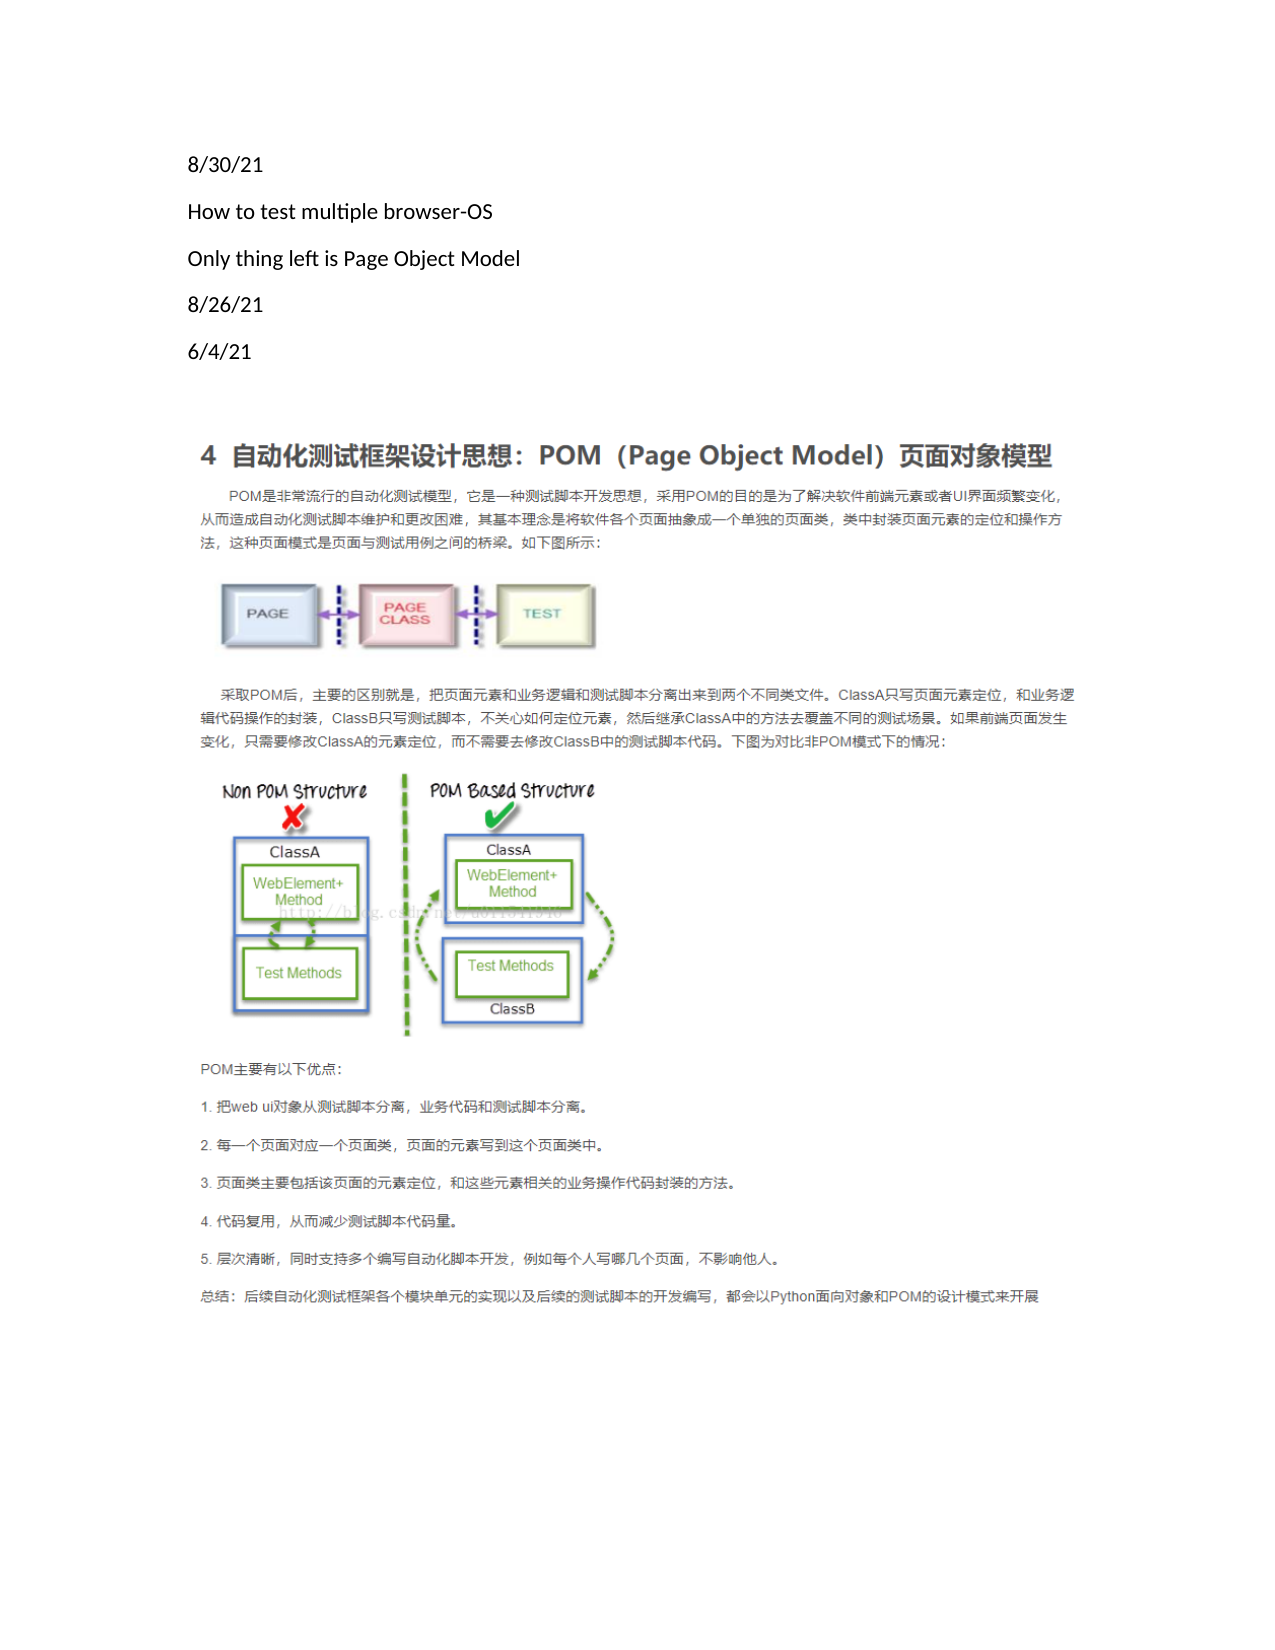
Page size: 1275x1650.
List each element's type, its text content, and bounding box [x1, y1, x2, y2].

text 8/30/21 [187, 150, 1087, 178]
text How to test multiple browser-OS [187, 197, 1087, 225]
picture [187, 431, 1088, 1344]
text 6/4/21 [187, 337, 1087, 366]
text Only thing left is Page Object Model [187, 244, 1087, 272]
text 8/26/21 [187, 291, 1087, 319]
